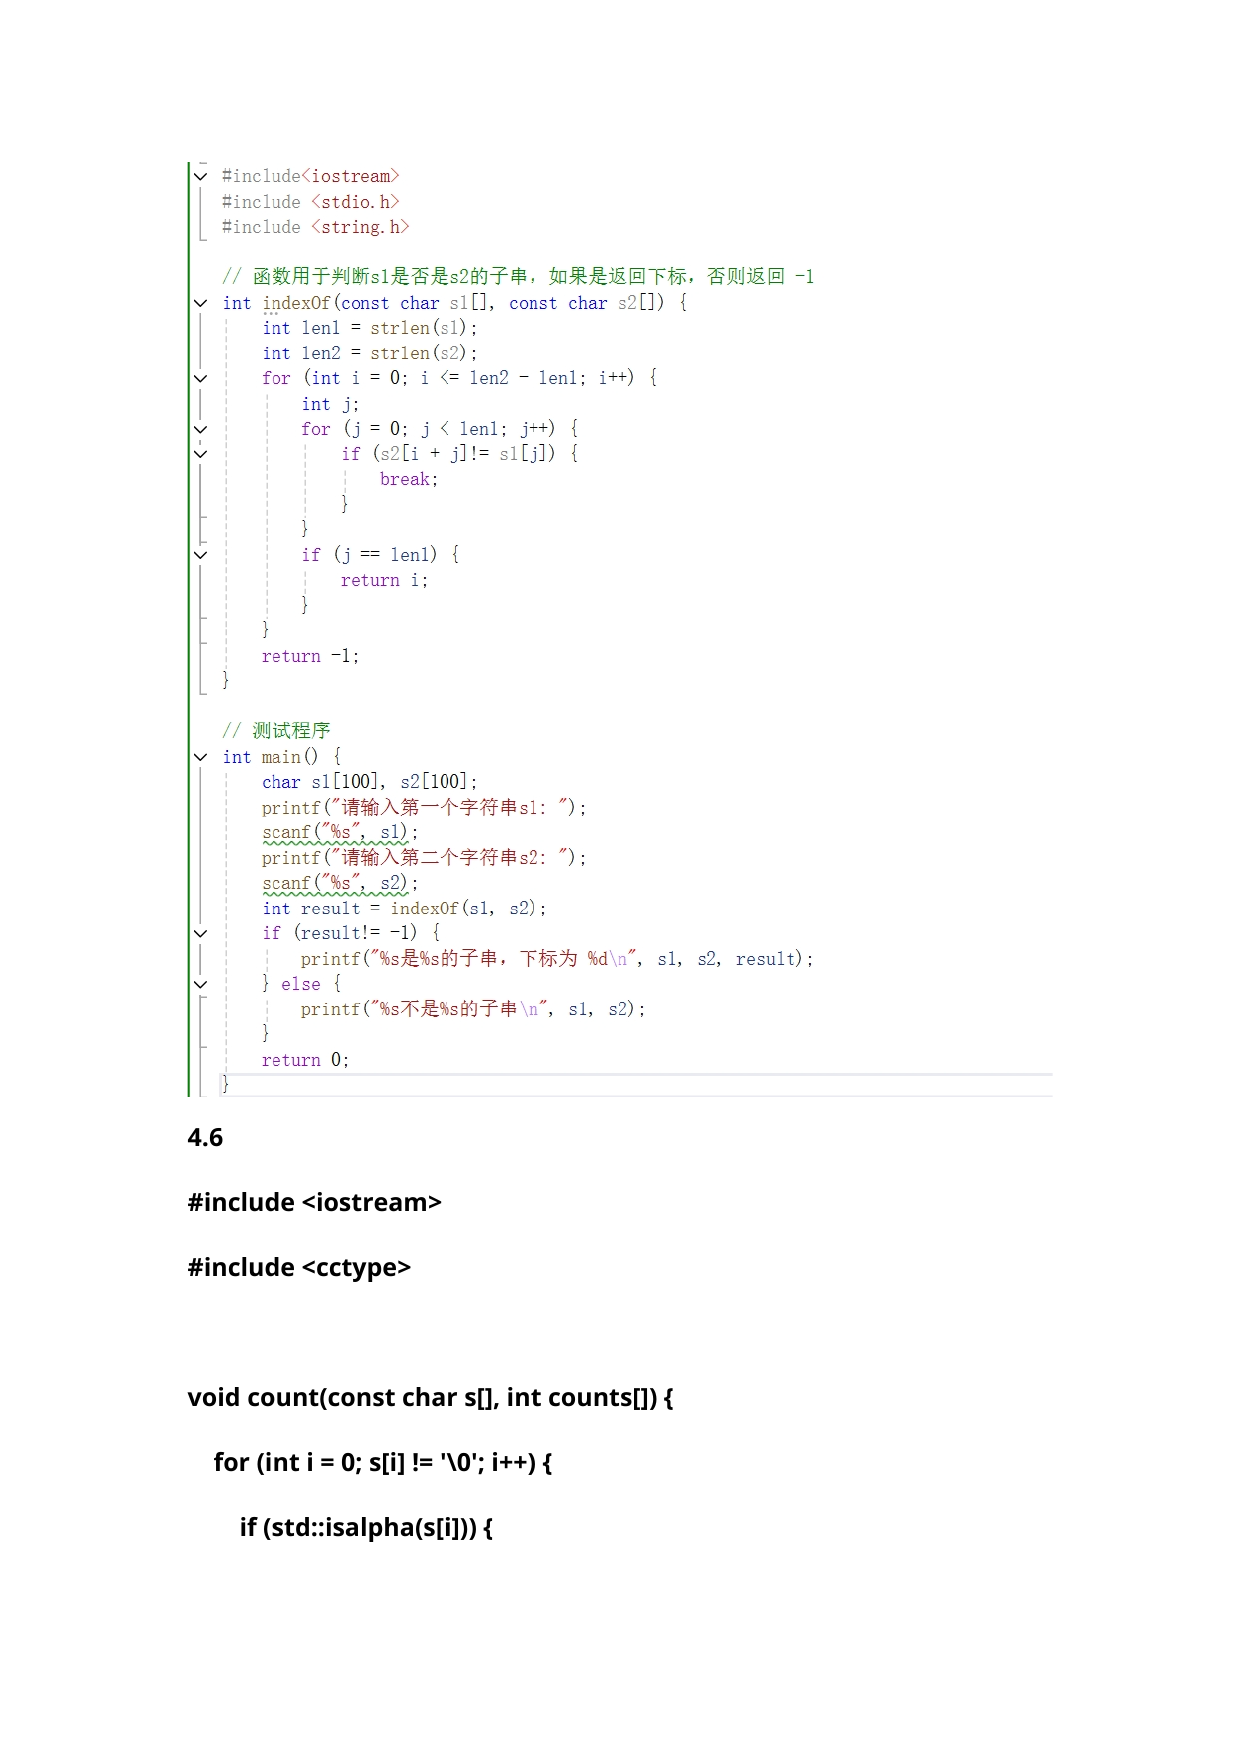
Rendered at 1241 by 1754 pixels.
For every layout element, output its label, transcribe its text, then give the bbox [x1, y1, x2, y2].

text #include <cctype> [187, 1234, 1053, 1299]
text void count(const char s[], int counts[]) { [187, 1364, 1053, 1429]
text if (std::isalpha(s[i])) { [187, 1494, 1053, 1559]
text for (int i = 0; s[i] != '\0'; i++) { [187, 1429, 1053, 1494]
text 4.6 [187, 1097, 1053, 1169]
picture [187, 162, 1053, 1097]
text #include <iostream> [187, 1169, 1053, 1234]
